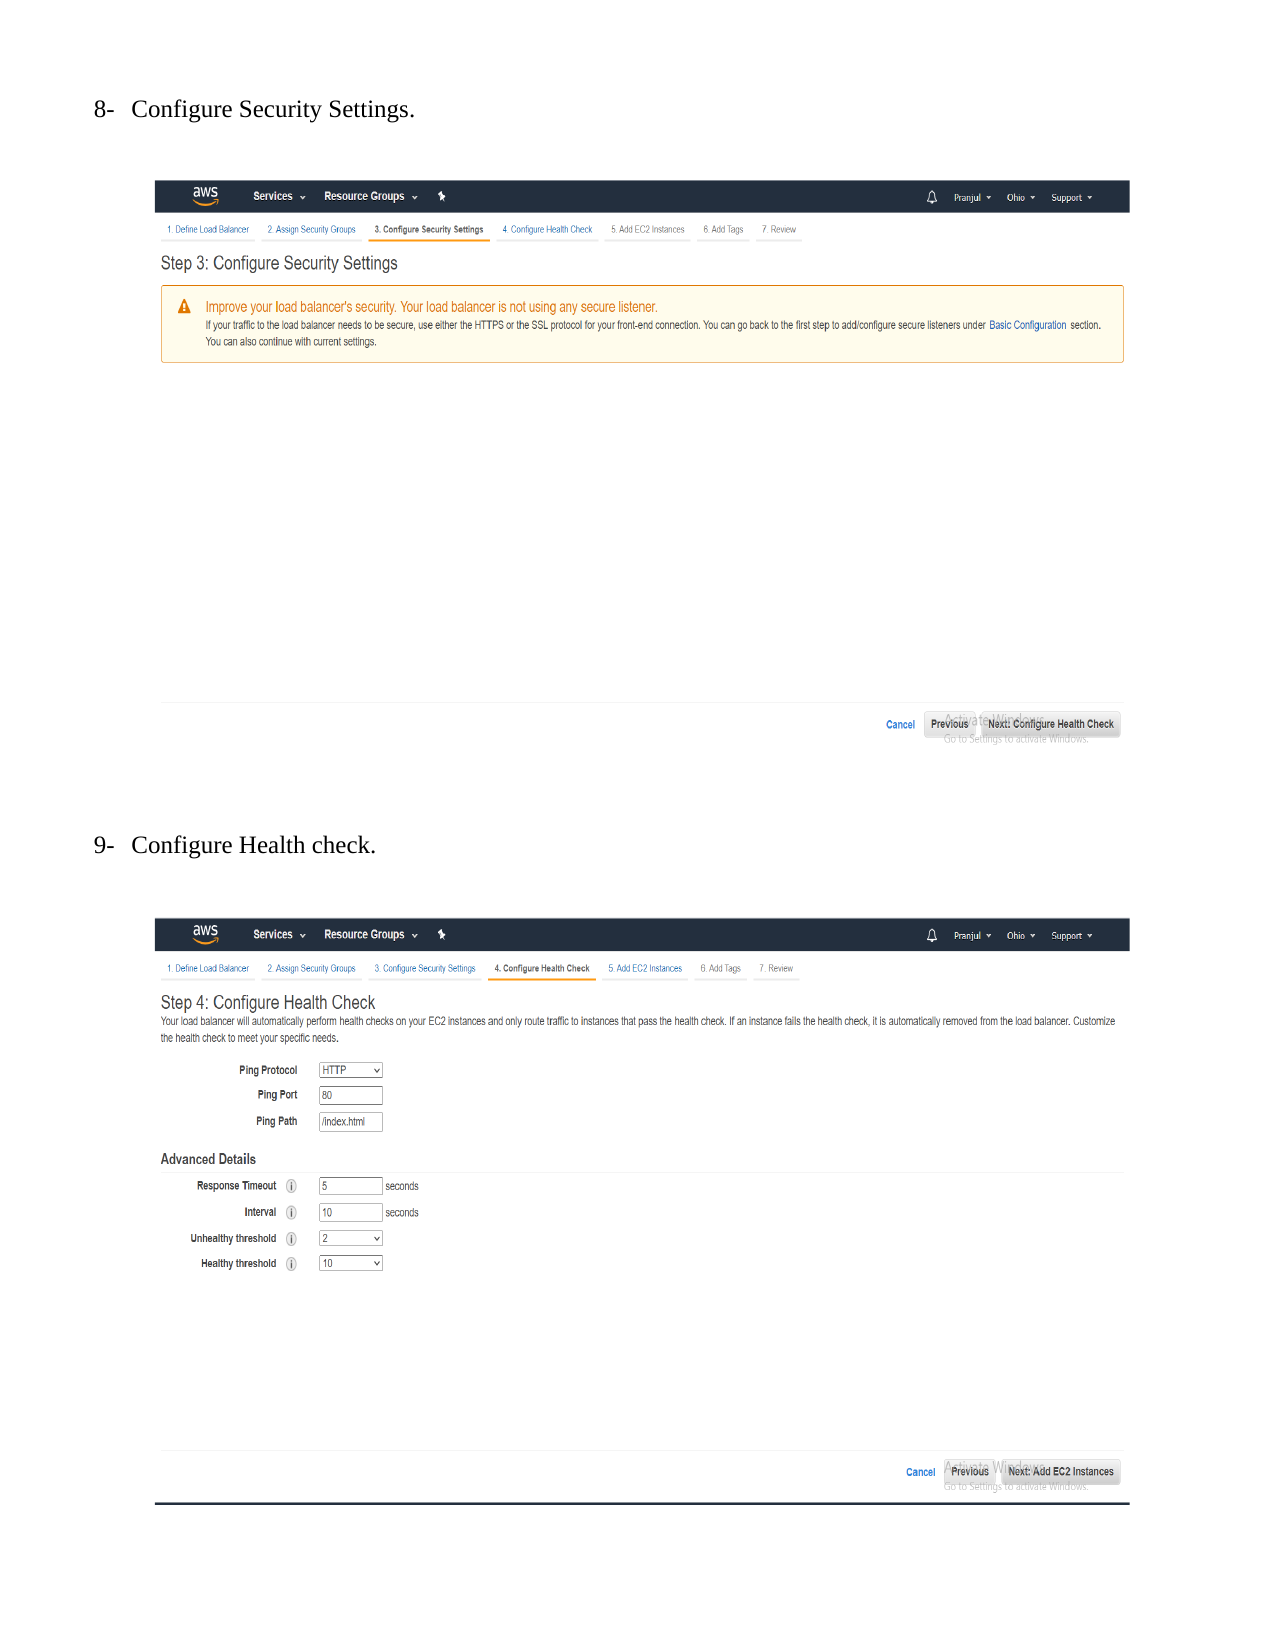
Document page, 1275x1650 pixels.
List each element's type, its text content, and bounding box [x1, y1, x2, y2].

list Configure Health check. [94, 830, 1228, 859]
list Configure Security Settings. [94, 94, 1228, 122]
picture [154, 180, 1130, 752]
picture [154, 916, 1130, 1505]
